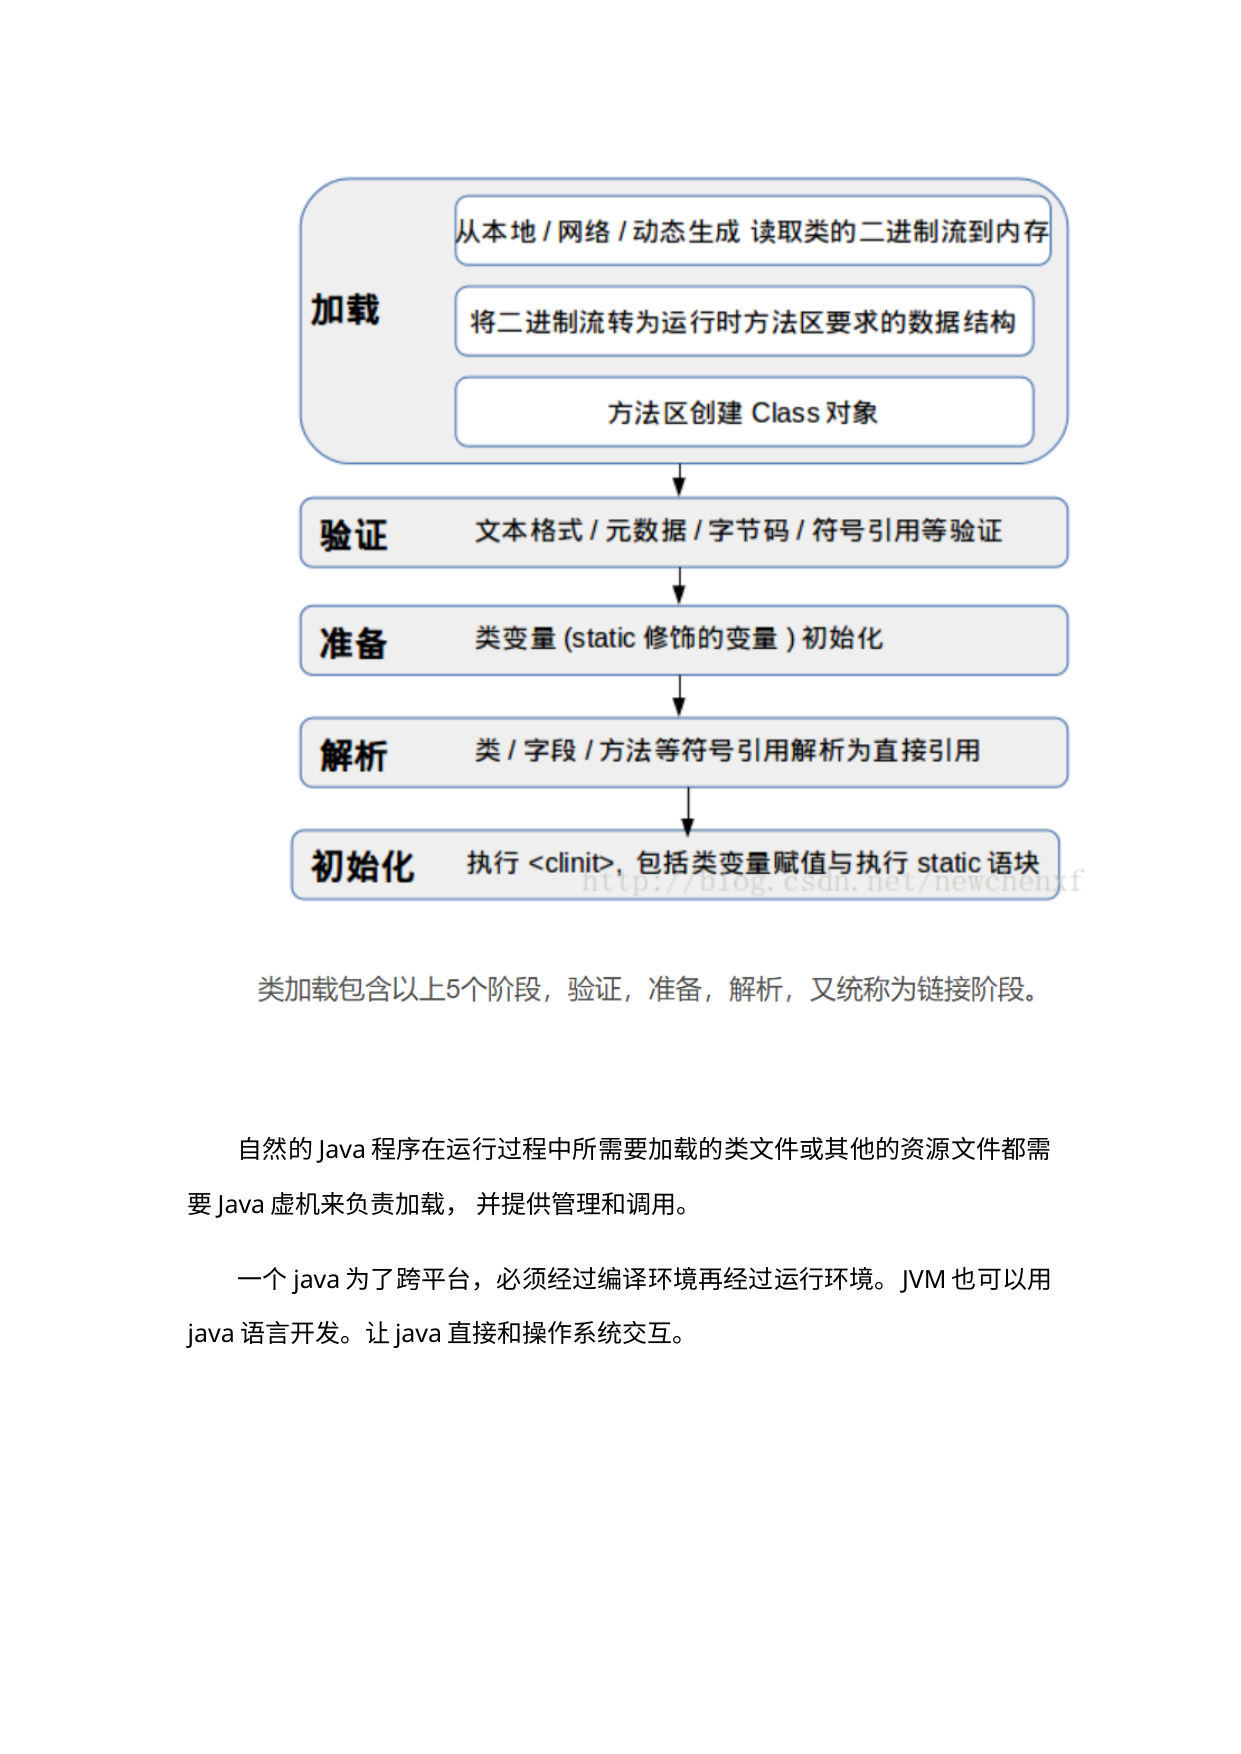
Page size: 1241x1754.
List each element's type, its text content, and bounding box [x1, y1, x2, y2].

text 一个java为了跨平台，必须经过编译环境再经过运行环境。JVM也可以用java语言开发。让java直接和操作系统交互。 [187, 1259, 1053, 1350]
text 自然的Java程序在运行过程中所需要加载的类文件或其他的资源文件都需要Java虚机来负责加载， 并提供管理和调用。 [187, 1130, 1053, 1220]
picture [237, 162, 1103, 1024]
